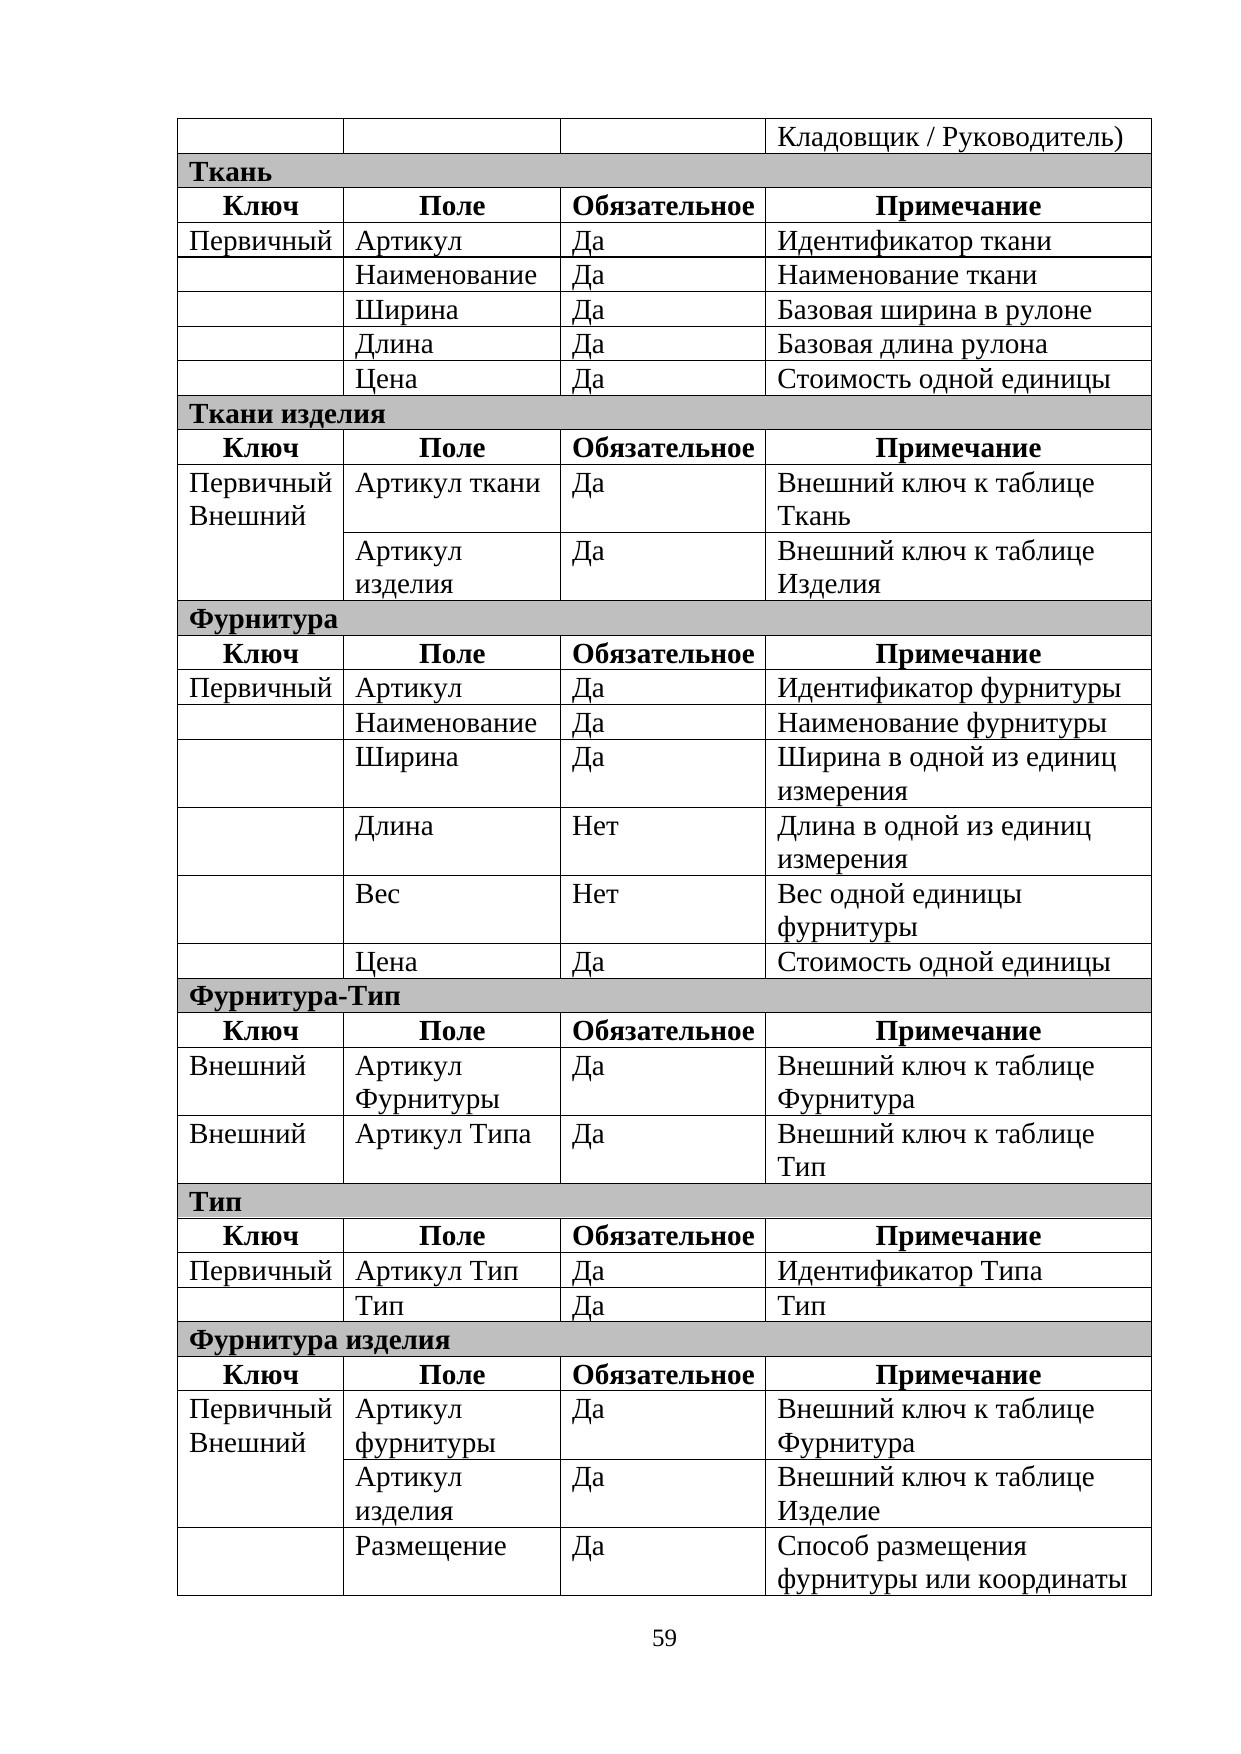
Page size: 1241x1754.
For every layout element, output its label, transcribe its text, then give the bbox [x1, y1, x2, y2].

table_cell [178, 808, 343, 875]
table_cell [178, 258, 343, 291]
table_cell Примечание [766, 1013, 1151, 1047]
table_cell Роль [344, 119, 560, 153]
table_cell Внешний ключ к таблице Фурнитура [766, 1048, 1151, 1115]
table_cell Да [561, 1528, 765, 1595]
table_cell [178, 361, 343, 395]
table_cell Ключ [178, 1013, 343, 1047]
table_cell Да [561, 1048, 765, 1115]
table_cell Да [561, 465, 765, 532]
table_cell Цена [344, 361, 560, 395]
table_cell Поле [344, 430, 560, 464]
table_cell Ключ [178, 1219, 343, 1252]
table_cell Да [561, 1253, 765, 1287]
table_cell [178, 740, 343, 807]
table_cell Артикул изделия [344, 1460, 560, 1527]
table_cell Фурнитура [178, 601, 1151, 635]
table_cell Цена [344, 944, 560, 977]
table_cell Первичный [178, 223, 343, 256]
table_cell Да [561, 944, 765, 977]
table_cell Да [561, 1116, 765, 1183]
table_cell Да [561, 292, 765, 326]
table_cell Базовая ширина в рулоне [766, 292, 1151, 326]
table_cell Да [561, 740, 765, 807]
table_cell Артикул изделия [344, 533, 560, 600]
table_cell Обязательное [561, 430, 765, 464]
table_cell Внешний ключ к таблице Изделие [766, 1460, 1151, 1527]
table_cell [178, 1288, 343, 1321]
table_cell Длина [344, 327, 560, 360]
table_cell Ширина [344, 740, 560, 807]
table_cell Да [561, 1460, 765, 1527]
table_cell Да [561, 1288, 765, 1321]
table_cell Ткань [178, 154, 1151, 187]
table_cell Примечание [766, 636, 1151, 669]
table_cell Стоимость одной единицы [766, 361, 1151, 395]
table_cell Наименование фурнитуры [766, 705, 1151, 738]
table_cell Первичный Внешний [178, 1391, 343, 1527]
table_cell Обязательное [561, 1013, 765, 1047]
table_cell Артикул Фурнитуры [344, 1048, 560, 1115]
table_cell Обязательное [561, 1357, 765, 1390]
table_cell Да [561, 119, 765, 153]
table_cell Артикул Типа [344, 1116, 560, 1183]
table_cell Примечание [766, 1357, 1151, 1390]
table_cell Стоимость одной единицы [766, 944, 1151, 977]
table_cell Внешний [178, 1048, 343, 1115]
table_cell Ключ [178, 188, 343, 222]
table_cell Первичный [178, 1253, 343, 1287]
table_cell Внешний ключ к таблице Фурнитура [766, 1391, 1151, 1458]
table_cell Да [561, 670, 765, 704]
table_cell Артикул фурнитуры [344, 1391, 560, 1458]
table_cell Поле [344, 636, 560, 669]
table_cell [178, 1528, 343, 1595]
table_cell Ключ [178, 636, 343, 669]
table_cell Внешний ключ к таблице Изделия [766, 533, 1151, 600]
table_cell Да [561, 258, 765, 291]
table_cell Да [561, 1391, 765, 1458]
table_cell Примечание [766, 430, 1151, 464]
table_cell Поле [344, 1013, 560, 1047]
table_cell Артикул Тип [344, 1253, 560, 1287]
table_cell Тип [344, 1288, 560, 1321]
table_cell Длина [344, 808, 560, 875]
table_cell Да [561, 705, 765, 738]
table_cell Вес одной единицы фурнитуры [766, 876, 1151, 943]
table_cell Фурнитура-Тип [178, 979, 1151, 1012]
table_cell Внешний ключ к таблице Тип [766, 1116, 1151, 1183]
table_cell Внешний ключ к таблице Ткань [766, 465, 1151, 532]
table_cell Да [561, 223, 765, 256]
table_cell Наименование [344, 258, 560, 291]
table_cell Артикул ткани [344, 465, 560, 532]
table_cell Идентификатор Типа [766, 1253, 1151, 1287]
table_cell Артикул [344, 223, 560, 256]
table_cell Тип [766, 1288, 1151, 1321]
table_cell Идентификатор фурнитуры [766, 670, 1151, 704]
table_cell Нет [561, 808, 765, 875]
table_cell [178, 119, 343, 153]
table_cell Обязательное [561, 636, 765, 669]
table_cell Поле [344, 1357, 560, 1390]
table_cell Обязательное [561, 1219, 765, 1252]
table_cell Примечание [766, 188, 1151, 222]
table_cell Ширина [344, 292, 560, 326]
table_cell Вес [344, 876, 560, 943]
table_cell Ключ [178, 1357, 343, 1390]
table_cell Артикул [344, 670, 560, 704]
table_cell [178, 327, 343, 360]
table_cell Поле [344, 188, 560, 222]
table_cell Фурнитура изделия [178, 1322, 1151, 1356]
table_cell Нет [561, 876, 765, 943]
table_cell Наименование [344, 705, 560, 738]
table_cell Тип [178, 1184, 1151, 1217]
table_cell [766, 119, 1151, 153]
table_cell Примечание [766, 1219, 1151, 1252]
table_cell Внешний [178, 1116, 343, 1183]
table_cell Ткани изделия [178, 396, 1151, 429]
table_cell Базовая длина рулона [766, 327, 1151, 360]
table_cell Наименование ткани [766, 258, 1151, 291]
table_cell Да [561, 361, 765, 395]
table_cell [178, 292, 343, 326]
table_cell Ширина в одной из единиц измерения [766, 740, 1151, 807]
table_cell Ключ [178, 430, 343, 464]
table_cell Идентификатор ткани [766, 223, 1151, 256]
table_cell Первичный Внешний [178, 465, 343, 600]
table_cell Обязательное [561, 188, 765, 222]
table_cell Да [561, 533, 765, 600]
table_cell Да [561, 327, 765, 360]
table_cell [178, 876, 343, 943]
table_cell Размещение [344, 1528, 560, 1595]
table_cell Первичный [178, 670, 343, 704]
table_cell Поле [344, 1219, 560, 1252]
table_cell Длина в одной из единиц измерения [766, 808, 1151, 875]
table_cell [178, 705, 343, 738]
table_cell [178, 944, 343, 977]
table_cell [766, 1528, 1151, 1595]
